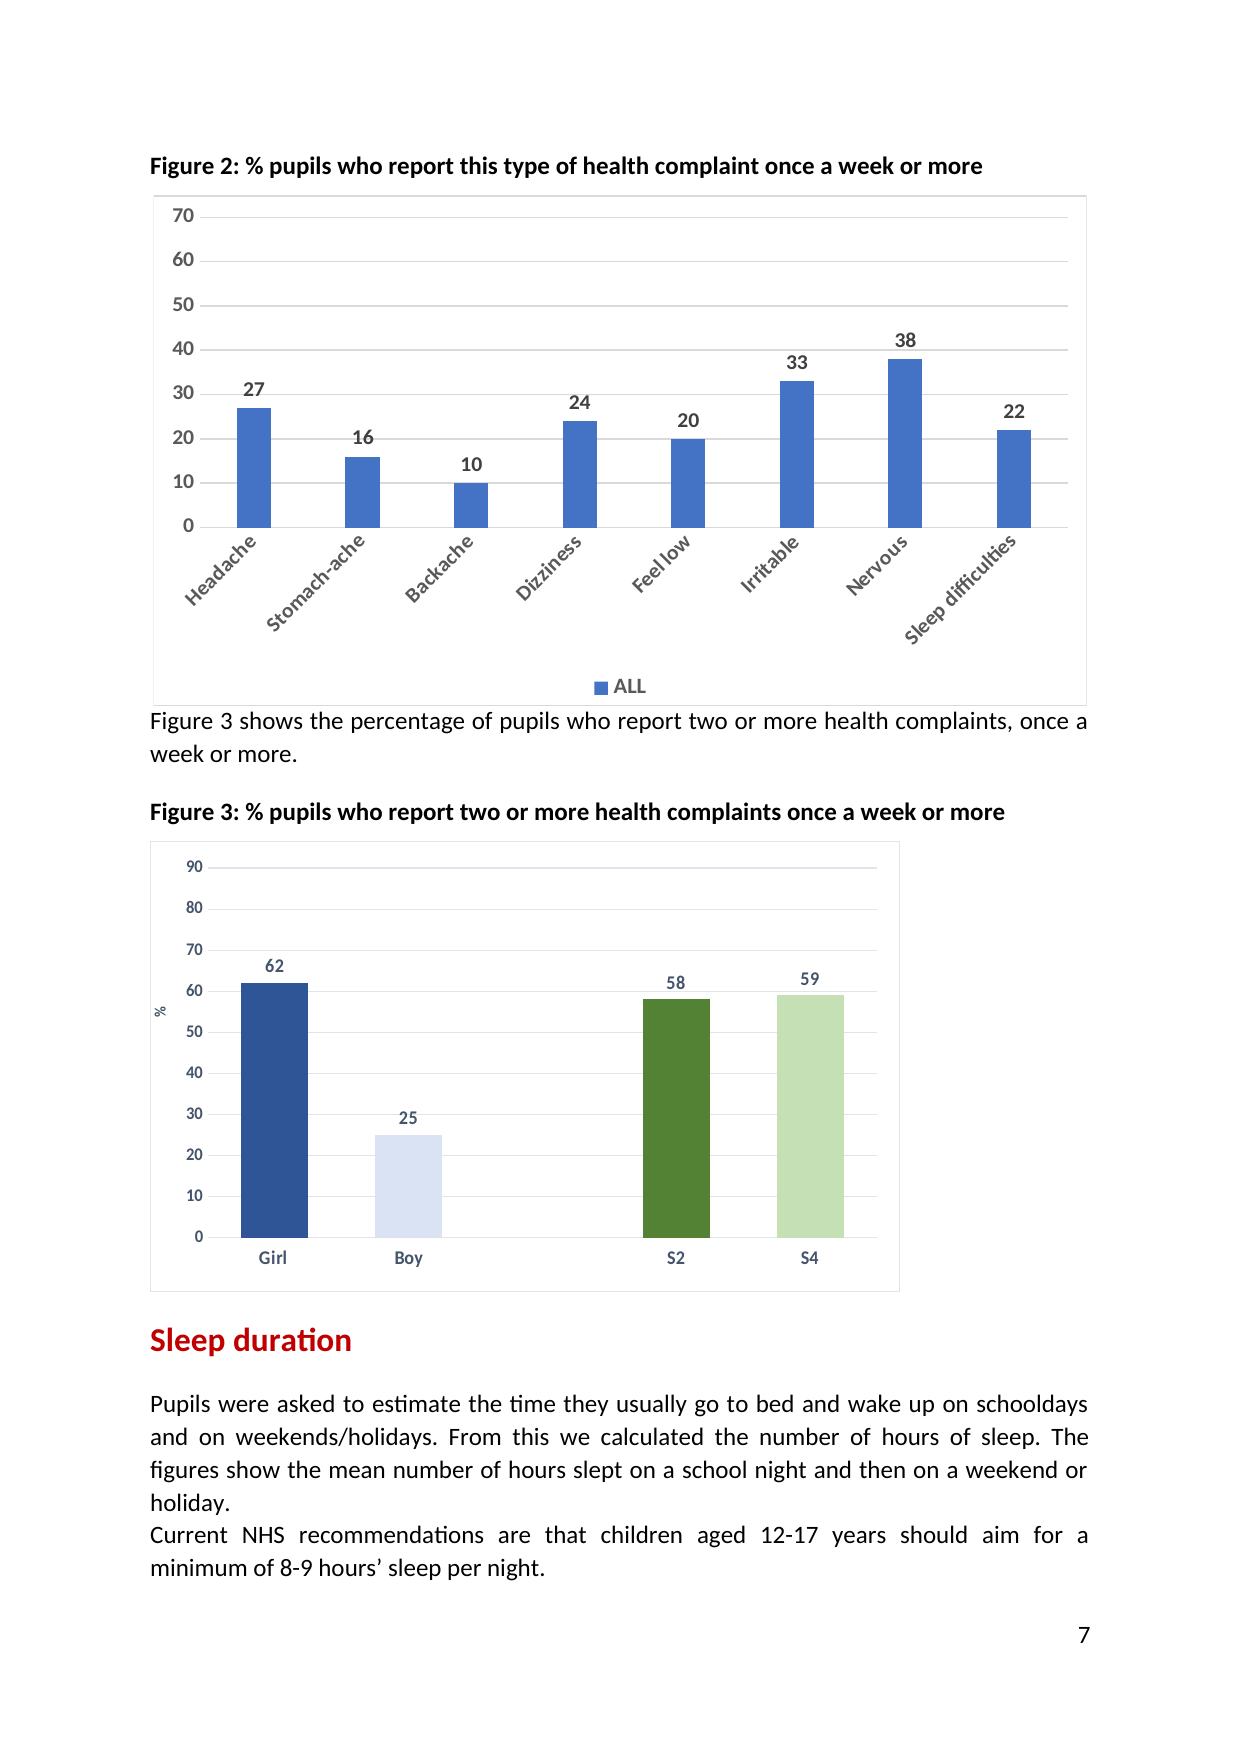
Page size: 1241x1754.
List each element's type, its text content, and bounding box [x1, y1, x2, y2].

text Figure 2: % pupils who report this type of health complaint once a week or more [150, 150, 1090, 181]
text Pupils were asked to estimate the time they usually go to bed and wake up on schooldays and on weekends/holidays. From this we calculated the number of hours of sleep. The figures show the mean number of hours slept on a school night and then on a weekend or holiday. [150, 1388, 1090, 1517]
subtitle Sleep duration [150, 1319, 1090, 1360]
text Figure 3 shows the percentage of pupils who report two or more health complaints, once a week or more. [150, 705, 1090, 768]
text Current NHS recommendations are that children aged 12-17 years should aim for a minimum of 8-9 hours’ sleep per night. [150, 1520, 1090, 1583]
text Figure 3: % pupils who report two or more health complaints once a week or more [150, 796, 1090, 826]
